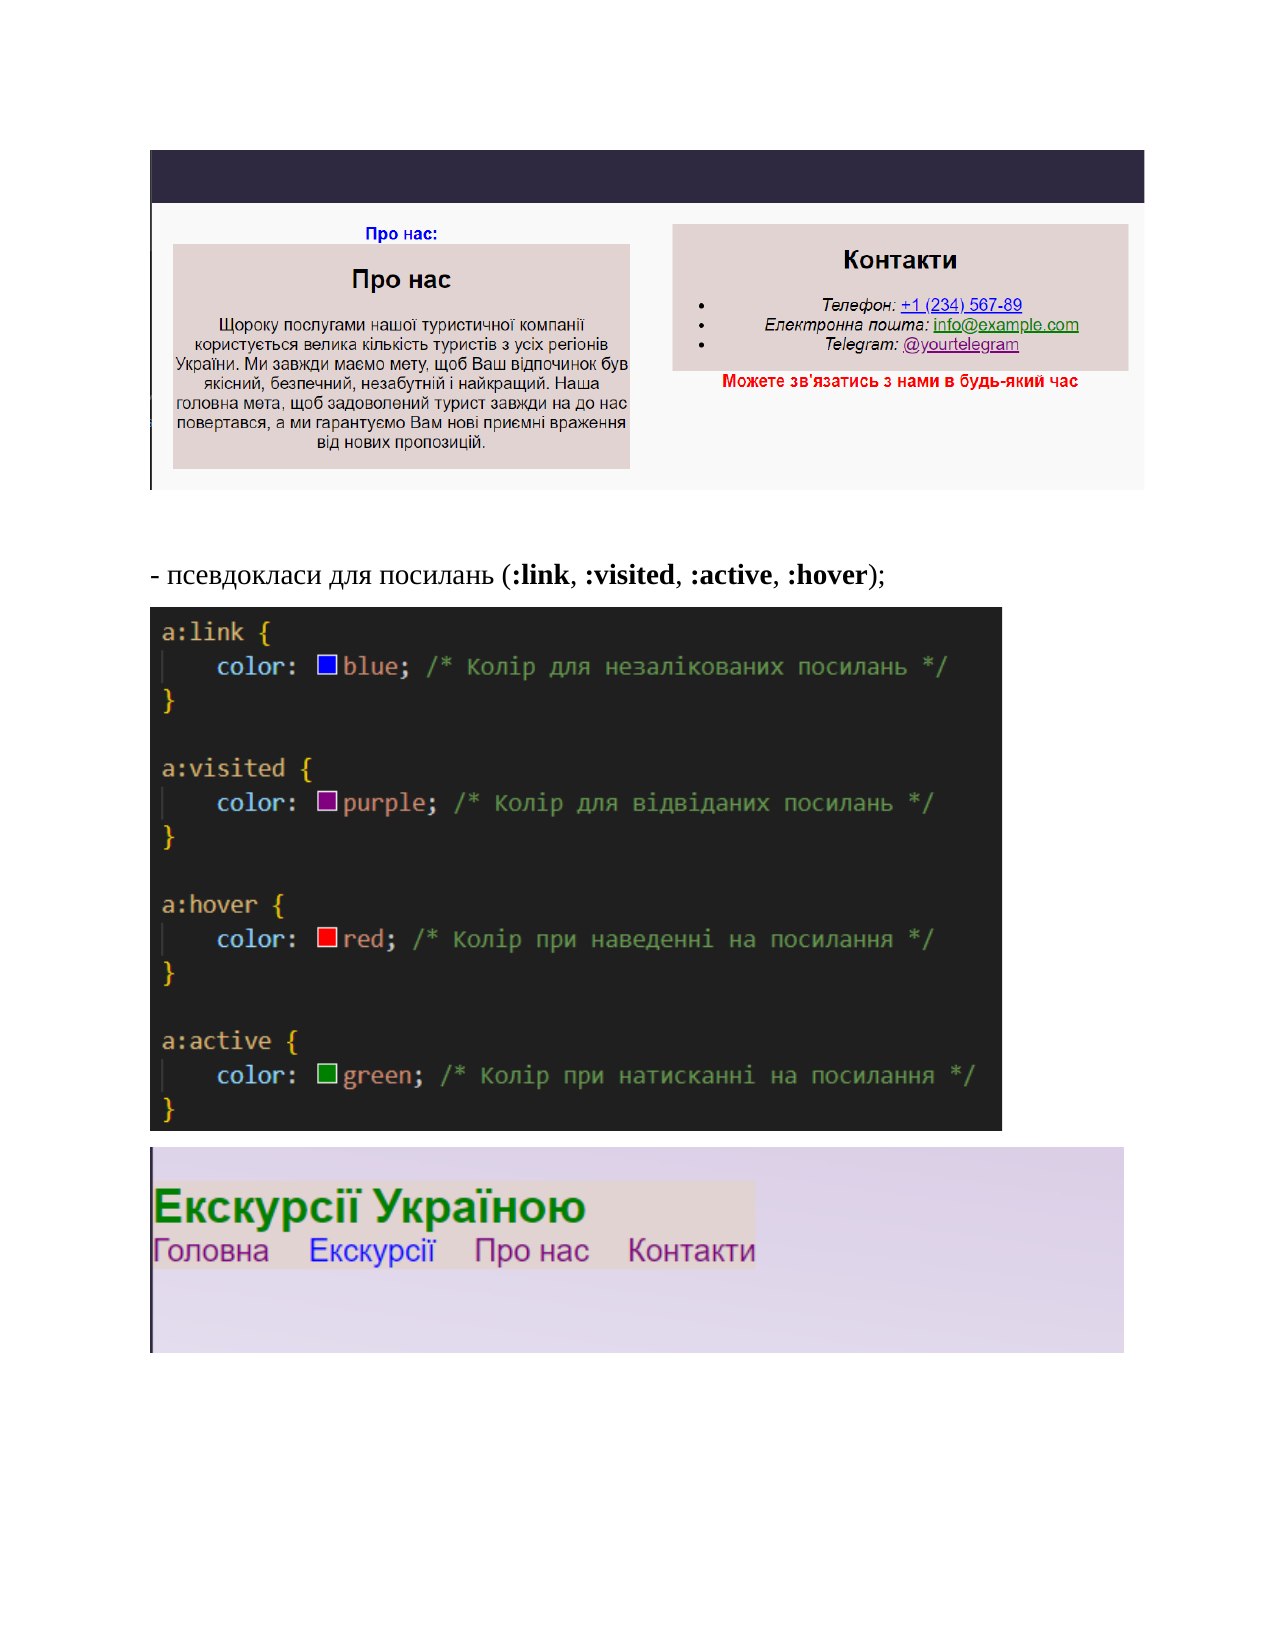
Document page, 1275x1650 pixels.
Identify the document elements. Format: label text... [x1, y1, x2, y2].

picture [150, 1147, 1124, 1353]
text - псевдокласи для посилань (:link, :visited, :active, :hover); [150, 557, 1125, 590]
picture [150, 607, 1003, 1131]
picture [150, 150, 1145, 490]
